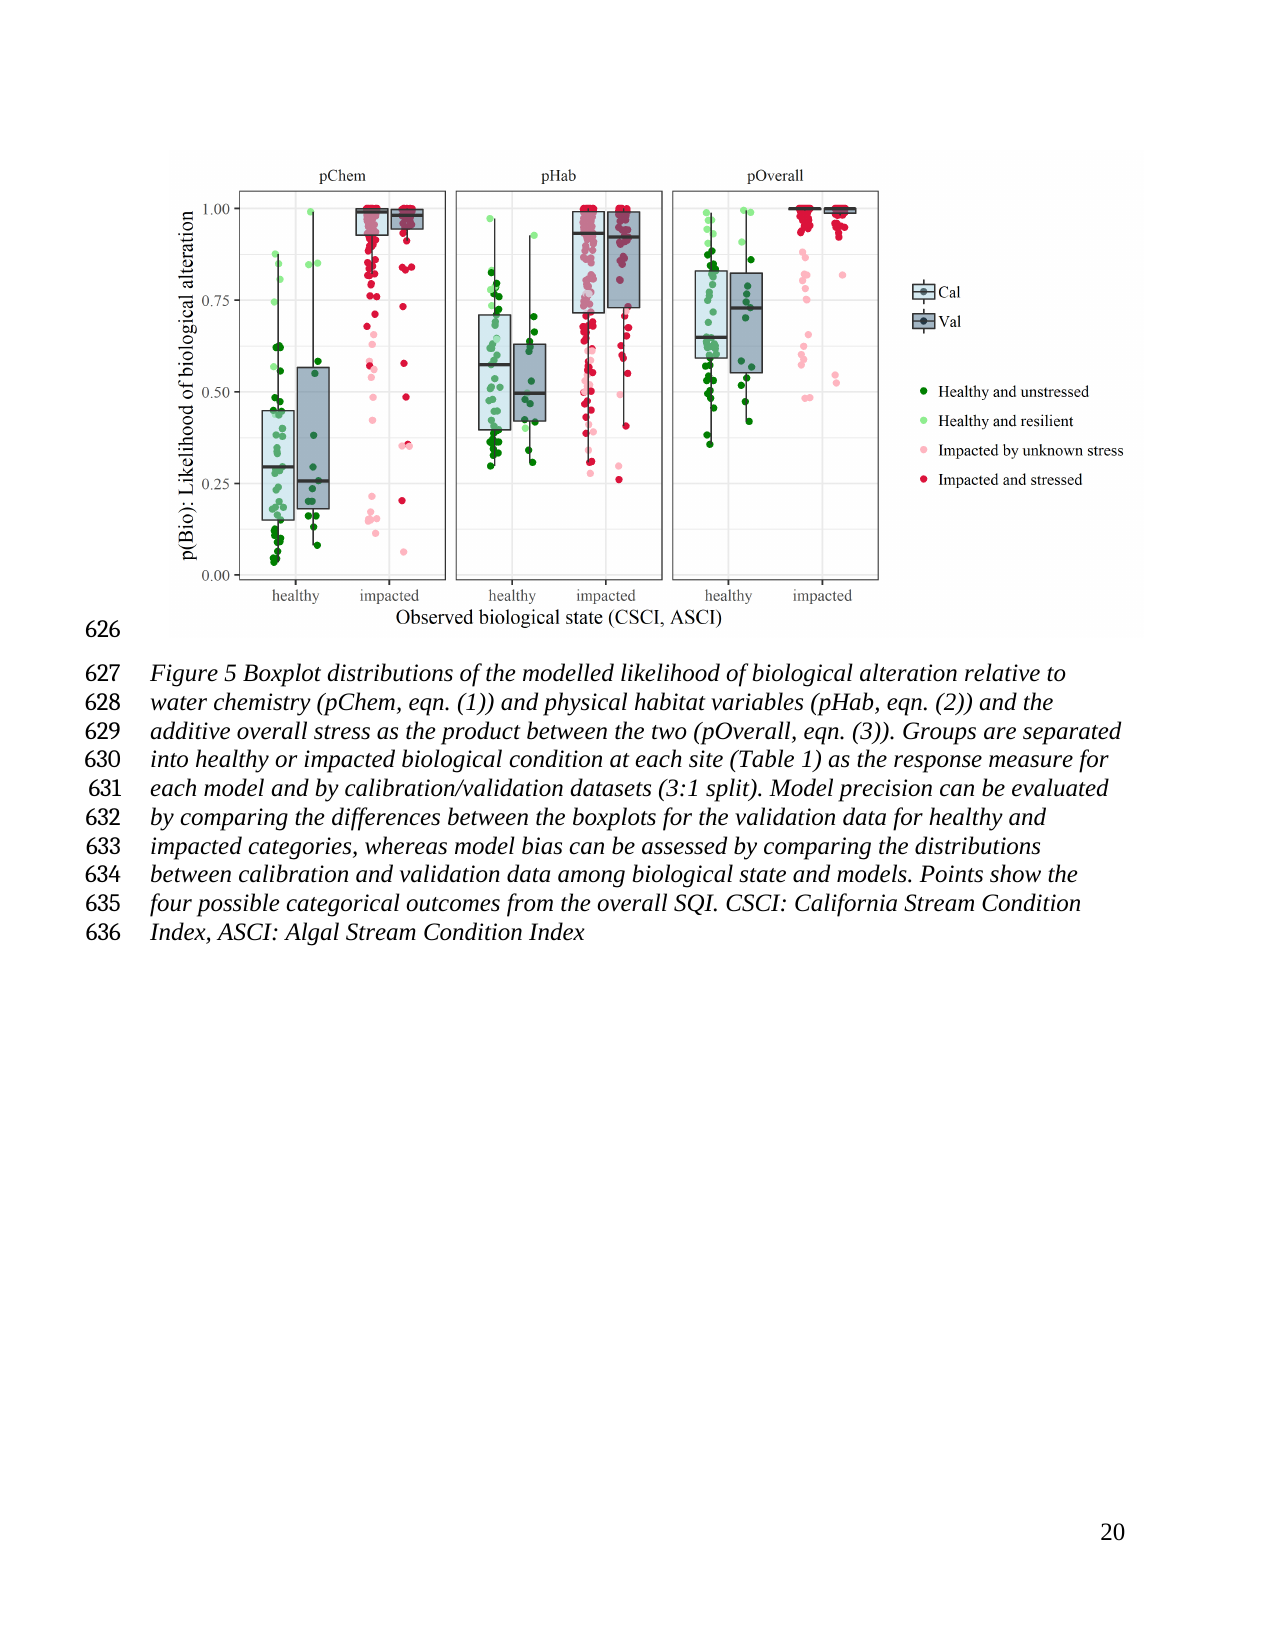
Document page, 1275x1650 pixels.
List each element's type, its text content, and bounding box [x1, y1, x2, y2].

text Figure 5 Boxplot distributions of the modelled likelihood of biological alteration relative to water chemistry (pChem, eqn. (1)) and physical habitat variables (pHab, eqn. (2)) and the additive overall stress as the product between the two (pOverall, eqn. (3)). Groups are separated into healthy or impacted biological condition at each site (Table 1) as the response measure for each model and by calibration/validation datasets (3:1 split). Model precision can be evaluated by comparing the differences between the boxplots for the validation data for healthy and impacted categories, whereas model bias can be assessed by comparing the distributions between calibration and validation data among biological state and models. Points show the four possible categorical outcomes from the overall SQI. CSCI: California Stream Condition Index, ASCI: Algal Stream Condition Index [150, 658, 1125, 946]
picture [168, 150, 1144, 638]
